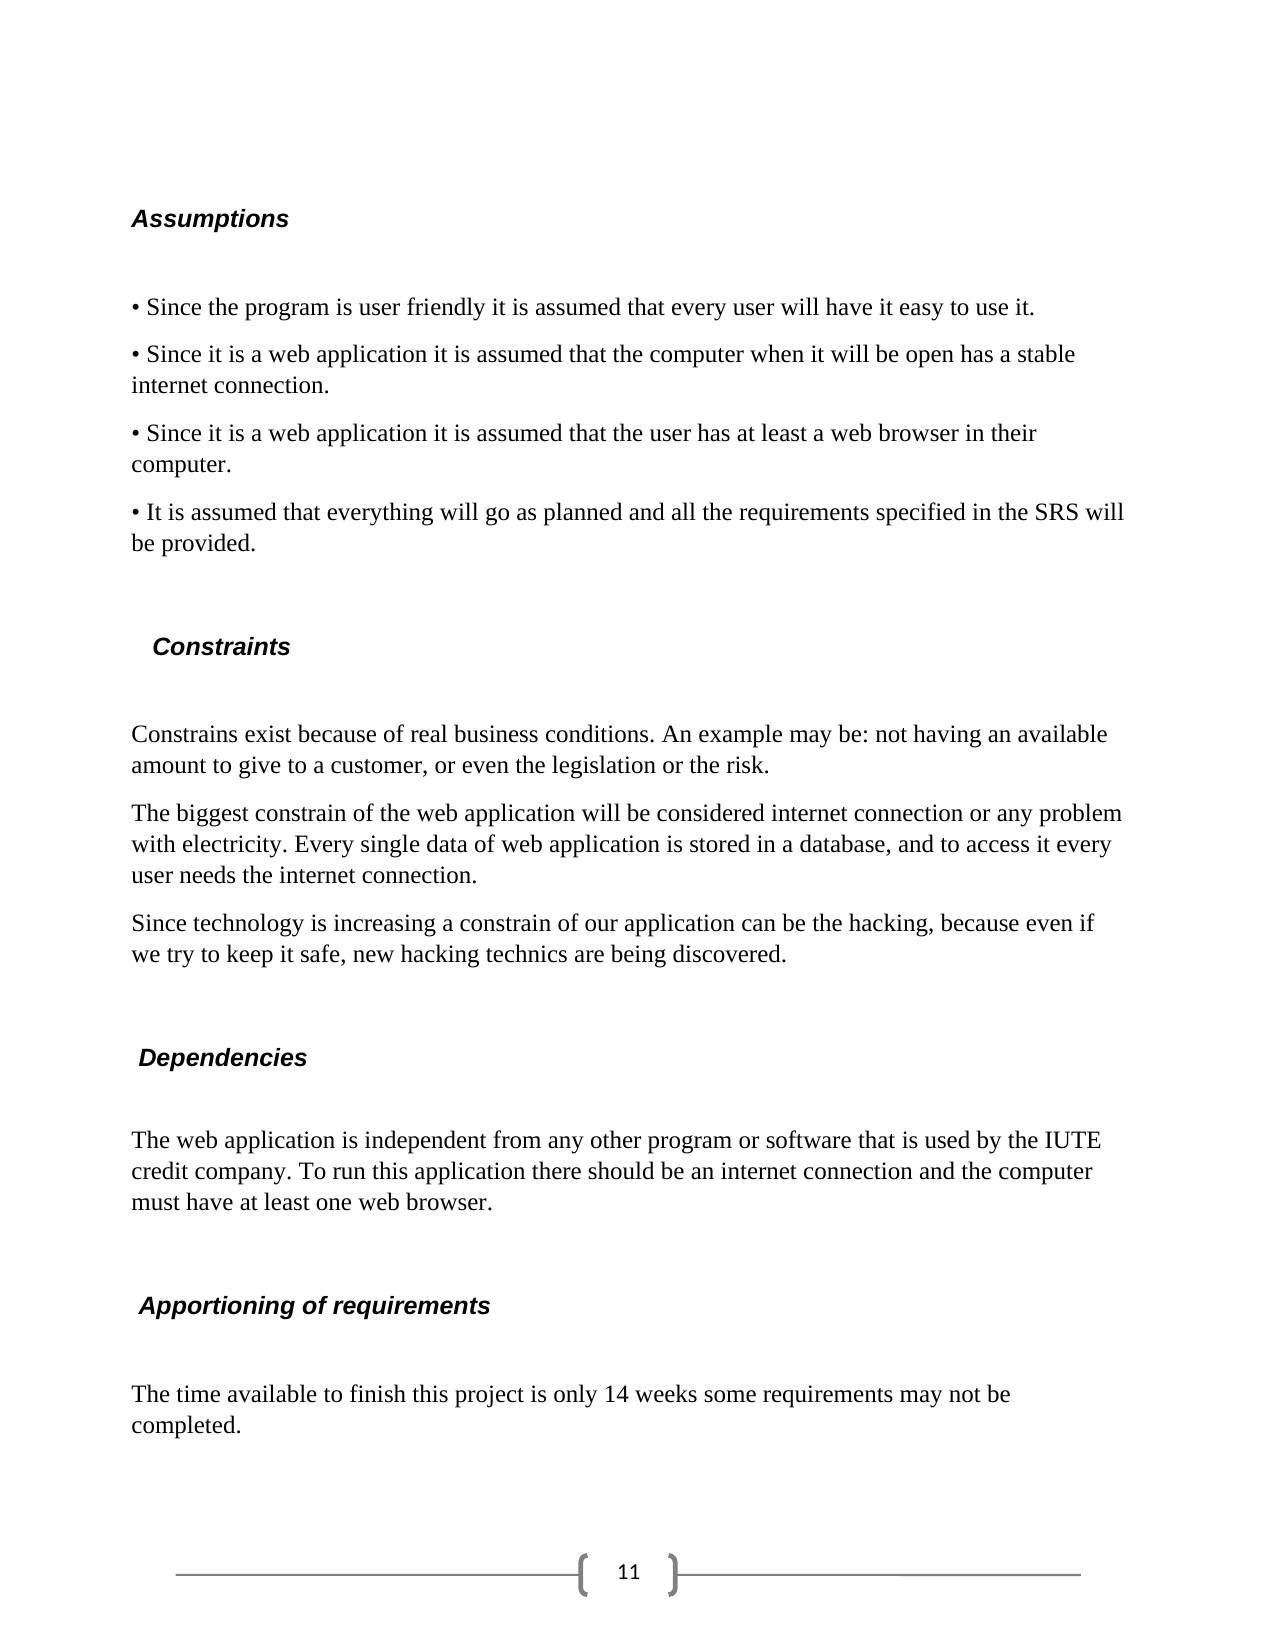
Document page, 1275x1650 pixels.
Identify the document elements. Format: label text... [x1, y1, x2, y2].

subtitle Constraints [131, 632, 1125, 660]
text • It is assumed that everything will go as planned and all the requirements specified in the SRS will be provided. [131, 497, 1125, 557]
text The biggest constrain of the web application will be considered internet connection or any problem with electricity. Every single data of web application is stored in a database, and to access it every user needs the internet connection. [131, 798, 1125, 889]
text The time available to finish this project is only 14 weeks some requirements may not be completed. [131, 1379, 1125, 1439]
subtitle Dependencies [131, 1043, 1125, 1071]
text • Since the program is user friendly it is assumed that every user will have it easy to use it. [131, 292, 1125, 320]
text The web application is independent from any other program or software that is used by the IUTE credit company. To run this application there should be an internet connection and the computer must have at least one web browser. [131, 1125, 1125, 1216]
text Constrains exist because of real business conditions. An example may be: not having an available amount to give to a customer, or even the legislation or the risk. [131, 719, 1125, 779]
subtitle Assumptions [131, 204, 1125, 232]
subtitle Apportioning of requirements [131, 1291, 1125, 1320]
text Since technology is increasing a constrain of our application can be the hacking, because even if we try to keep it safe, new hacking technics are being discovered. [131, 908, 1125, 968]
text • Since it is a web application it is assumed that the user has at least a web browser in their computer. [131, 418, 1125, 478]
text • Since it is a web application it is assumed that the computer when it will be open has a stable internet connection. [131, 339, 1125, 399]
